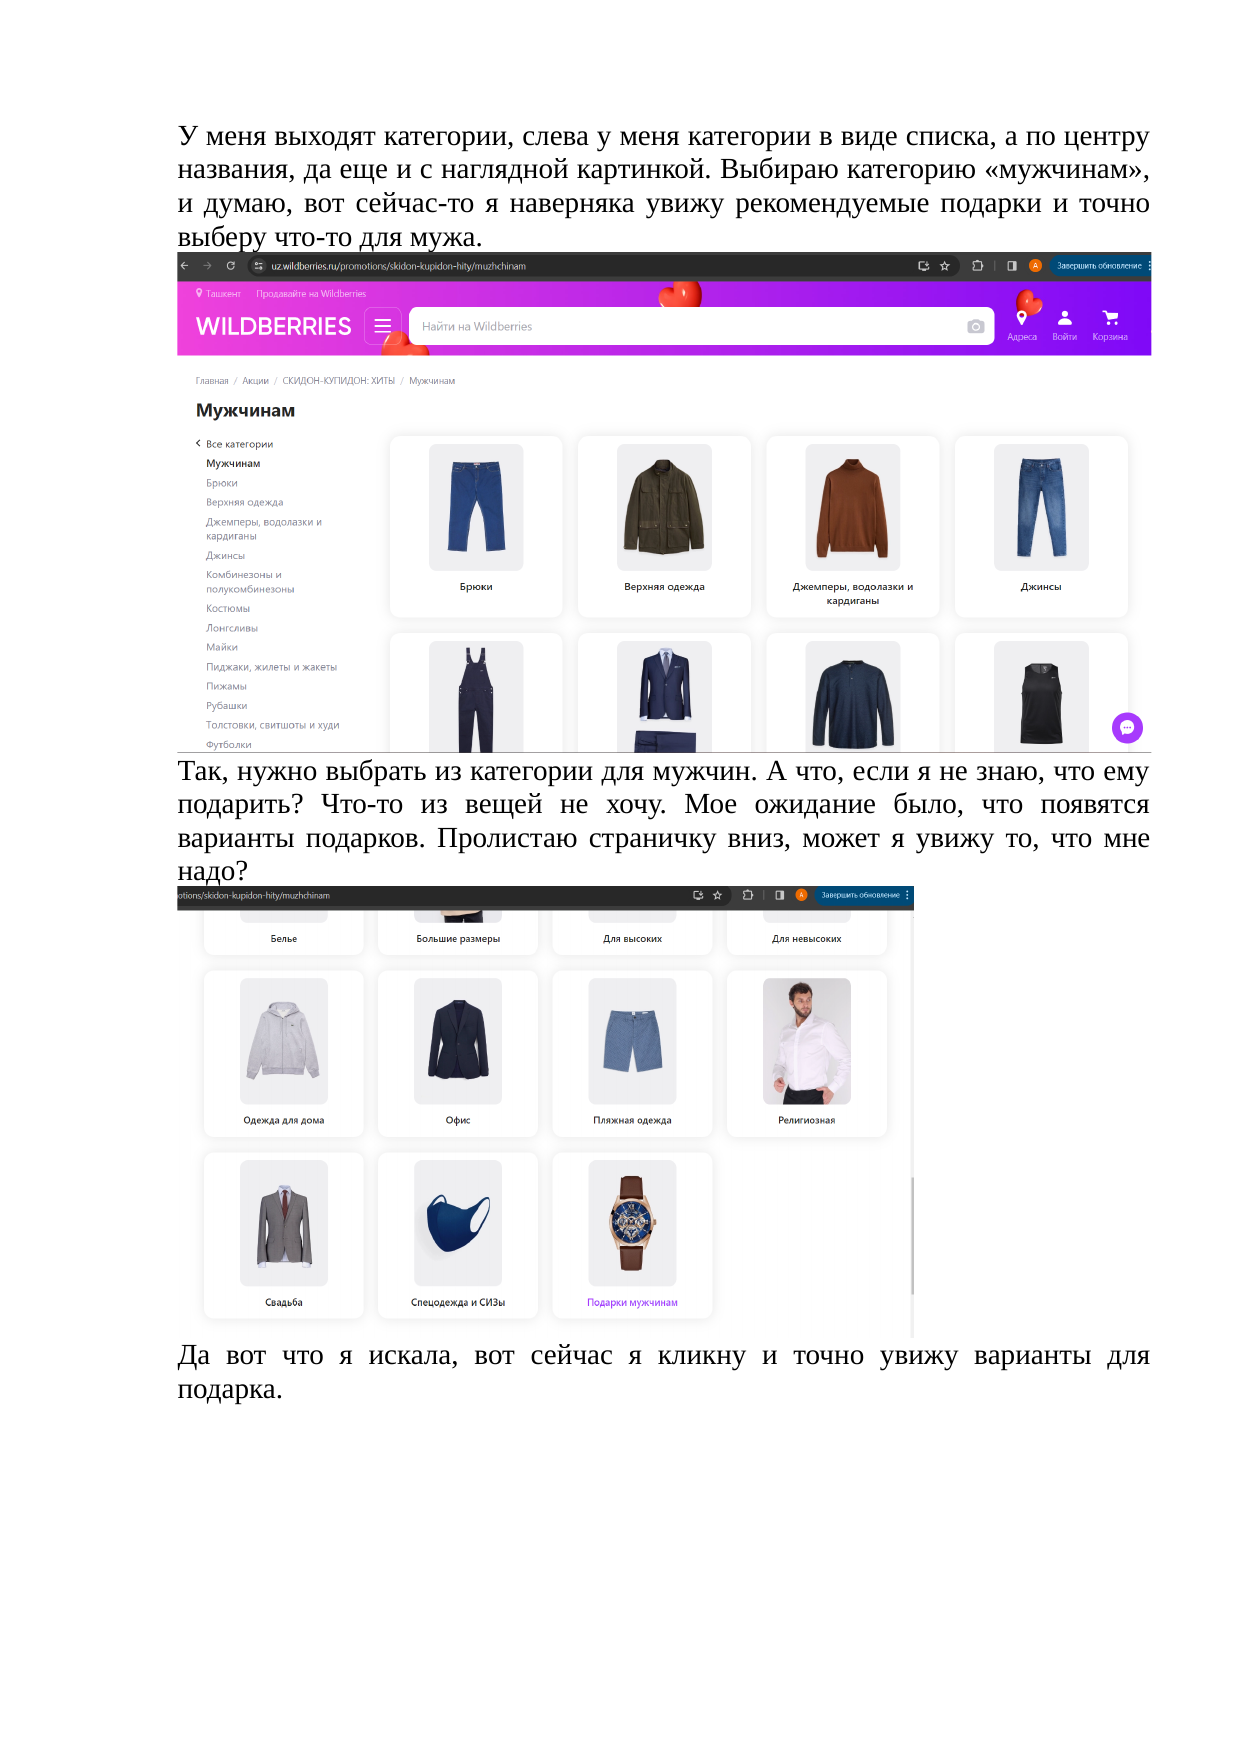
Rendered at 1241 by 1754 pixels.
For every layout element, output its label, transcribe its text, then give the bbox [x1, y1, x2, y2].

text Да вот что я искала, вот сейчас я кликну и точно увижу варианты для подарка. [177, 1337, 1152, 1404]
text Так, нужно выбрать из категории для мужчин. А что, если я не знаю, что ему подарить? Что-то из вещей не хочу. Мое ожидание было, что появятся варианты подарков. Пролистаю страничку вниз, может я увижу то, что мне надо? [177, 753, 1152, 887]
text У меня выходят категории, слева у меня категории в виде списка, а по центру названия, да еще и с наглядной картинкой. Выбираю категорию «мужчинам», и думаю, вот сейчас-то я наверняка увижу рекомендуемые подарки и точно выберу что-то для мужа. [177, 118, 1152, 252]
picture [177, 886, 914, 1338]
picture [177, 252, 1152, 753]
